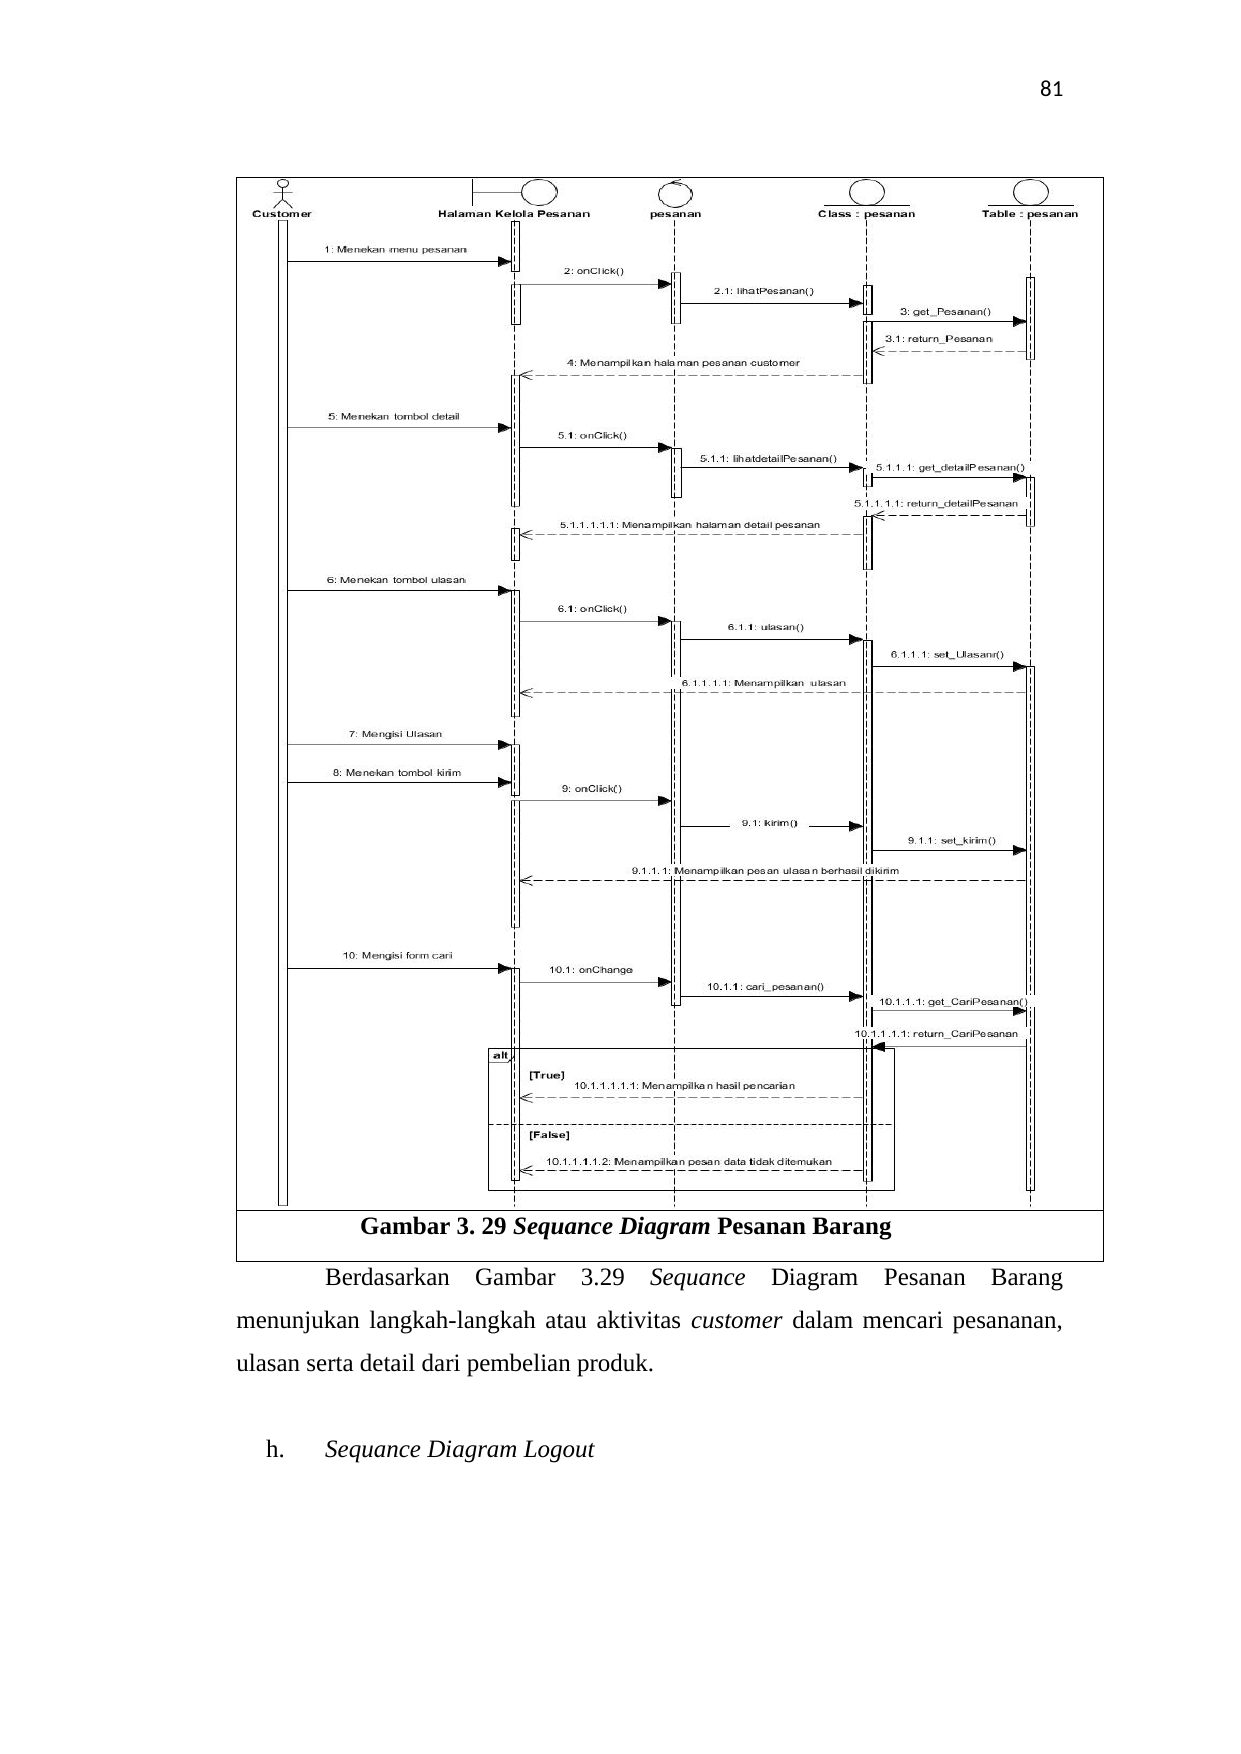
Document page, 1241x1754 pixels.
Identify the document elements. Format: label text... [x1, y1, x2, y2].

list Sequance Diagram Logout [266, 1434, 1063, 1463]
table_header [237, 178, 1103, 1210]
table_cell Gambar 3. 29 Sequance Diagram Pesanan Barang [237, 1211, 1103, 1261]
text Berdasarkan Gambar 3.29 Sequance Diagram Pesanan Barang menunjukan langkah-langkah atau aktivitas customer dalam mencari pesananan, ulasan serta detail dari pembelian produk. [236, 1262, 1063, 1377]
